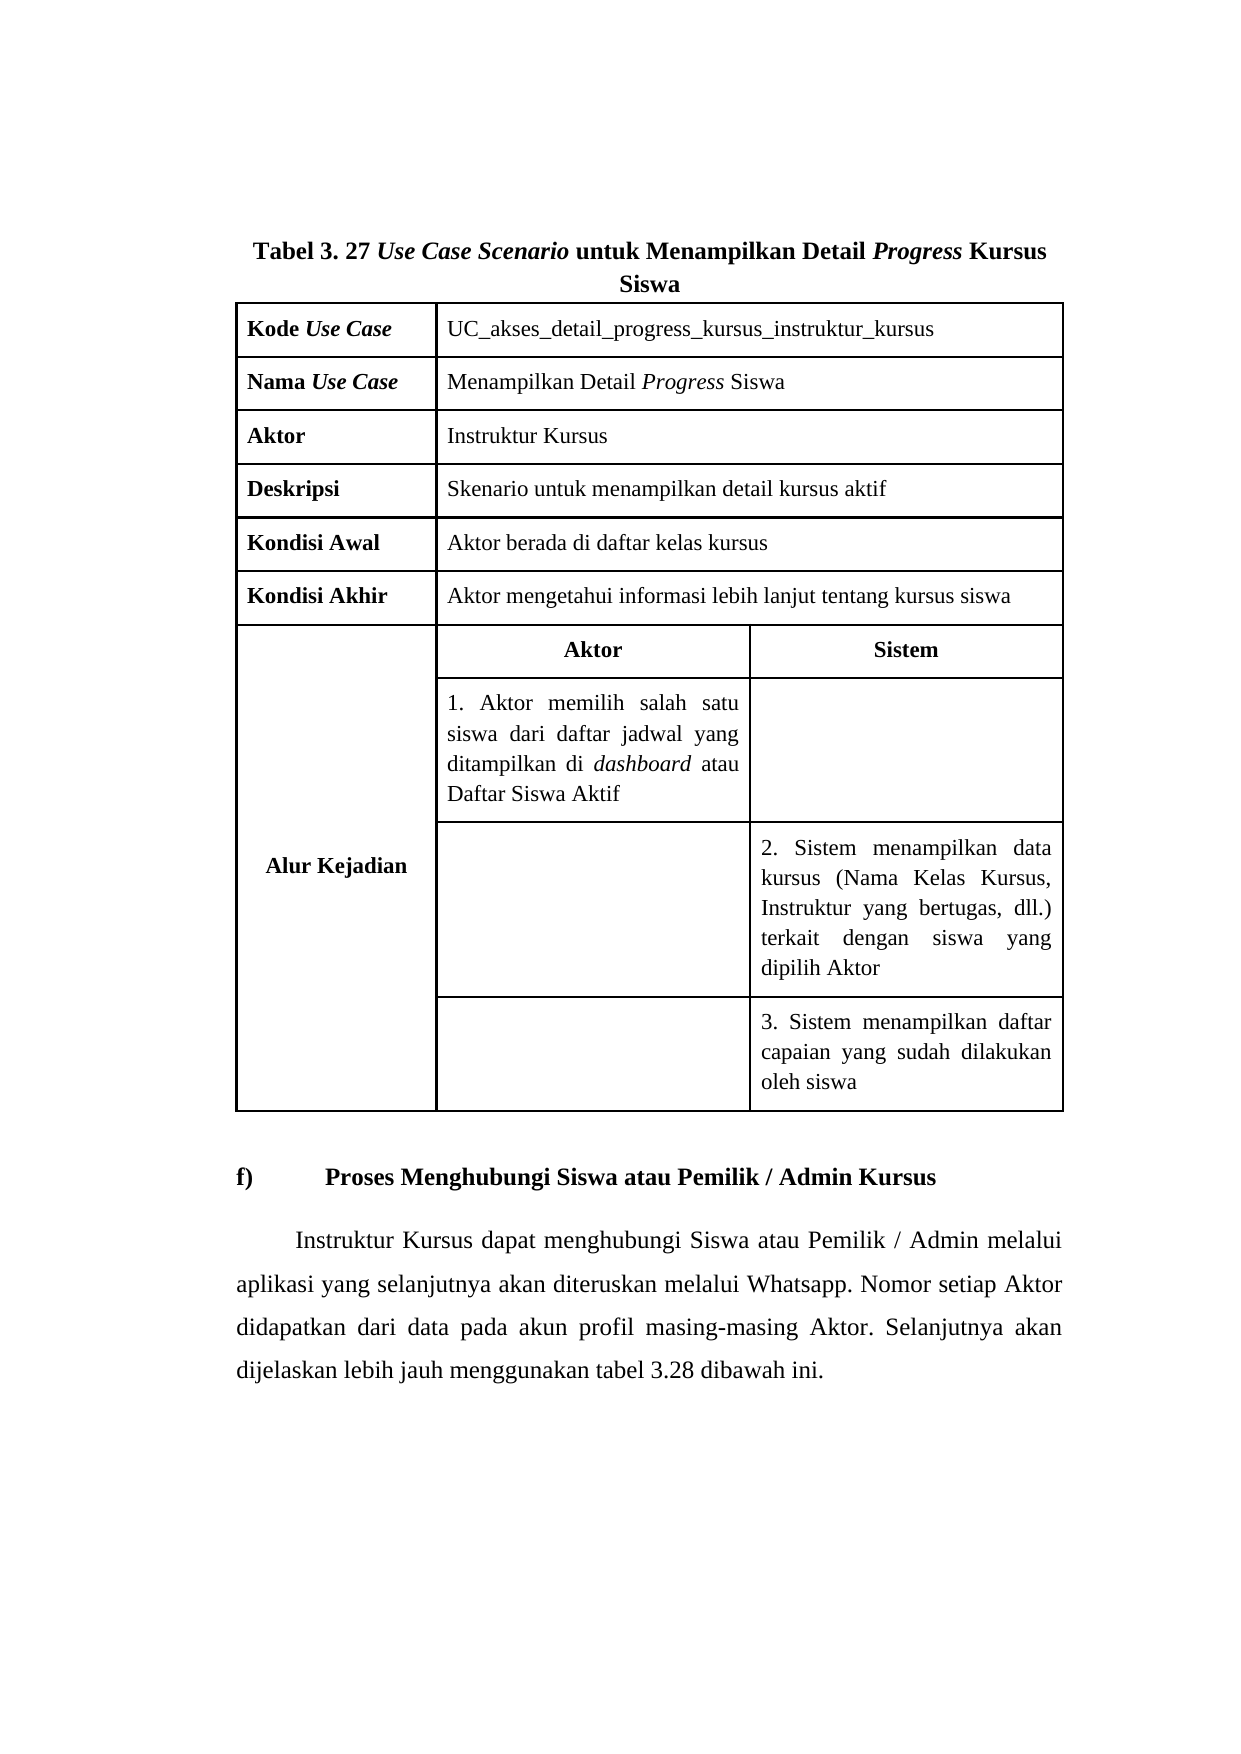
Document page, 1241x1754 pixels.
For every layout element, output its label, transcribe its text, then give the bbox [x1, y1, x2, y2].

text Tabel 3. Use Case Scenario untuk Menampilkan Detail Progress Kursus Siswa [236, 236, 1063, 298]
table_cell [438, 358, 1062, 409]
subtitle Proses Menghubungi Siswa atau Pemilik / Admin Kursus [236, 1162, 1063, 1190]
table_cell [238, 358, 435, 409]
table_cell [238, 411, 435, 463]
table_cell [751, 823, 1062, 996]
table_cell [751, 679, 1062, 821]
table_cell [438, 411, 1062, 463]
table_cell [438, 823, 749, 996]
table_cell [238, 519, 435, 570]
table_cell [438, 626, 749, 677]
text Instruktur Kursus dapat menghubungi Siswa atau Pemilik / Admin melalui aplikasi yang selanjutnya akan diteruskan melalui Whatsapp. Nomor setiap Aktor didapatkan dari data pada akun profil masing-masing Aktor. Selanjutnya akan dijelaskan lebih jauh menggunakan tabel 3.28 dibawah ini. [236, 1226, 1063, 1384]
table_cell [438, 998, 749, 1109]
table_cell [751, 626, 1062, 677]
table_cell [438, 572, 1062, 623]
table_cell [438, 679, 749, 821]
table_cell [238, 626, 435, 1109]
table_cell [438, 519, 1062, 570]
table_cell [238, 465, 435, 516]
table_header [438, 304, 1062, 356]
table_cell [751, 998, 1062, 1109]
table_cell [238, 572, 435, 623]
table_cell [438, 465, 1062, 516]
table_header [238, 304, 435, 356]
